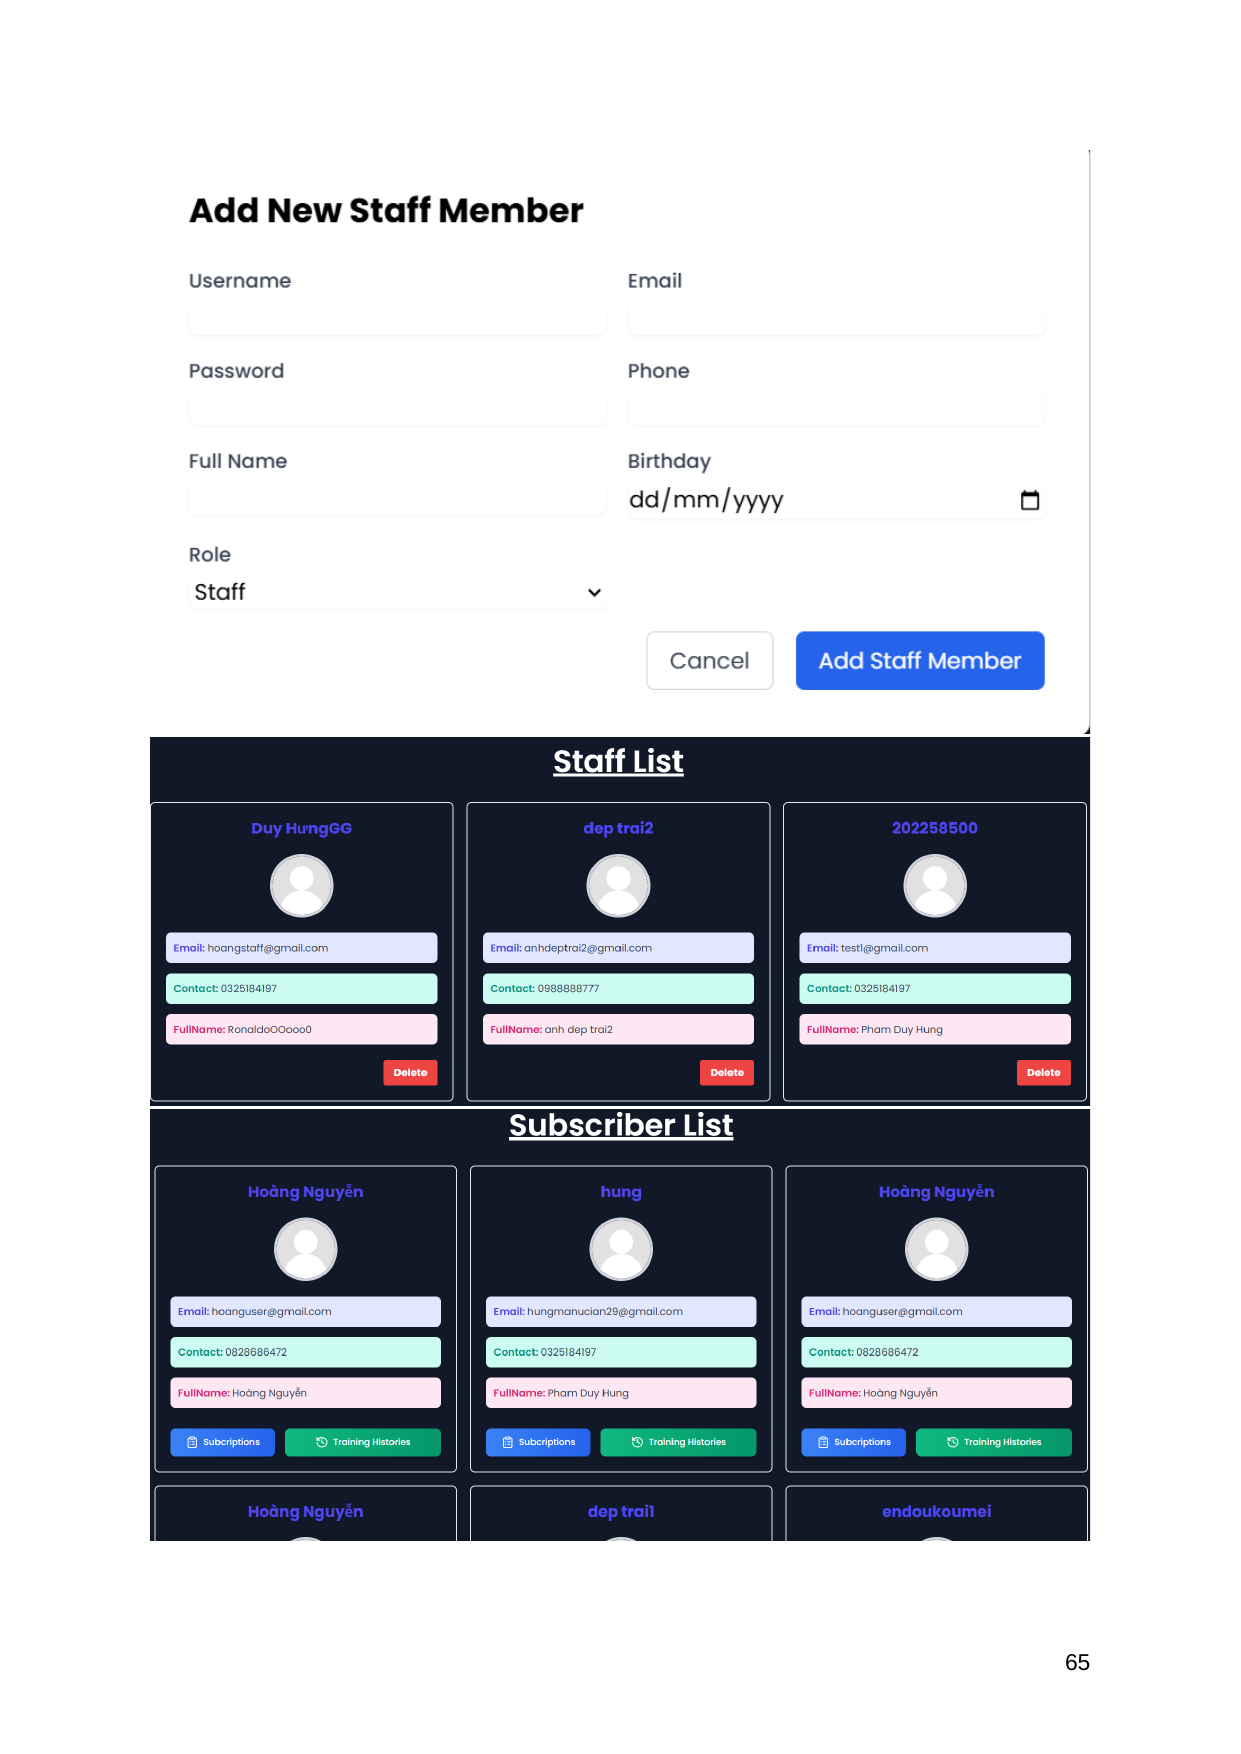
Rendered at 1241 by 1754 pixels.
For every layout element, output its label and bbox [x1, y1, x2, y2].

picture [150, 1109, 1091, 1541]
picture [150, 150, 1091, 734]
picture [150, 737, 1091, 1106]
